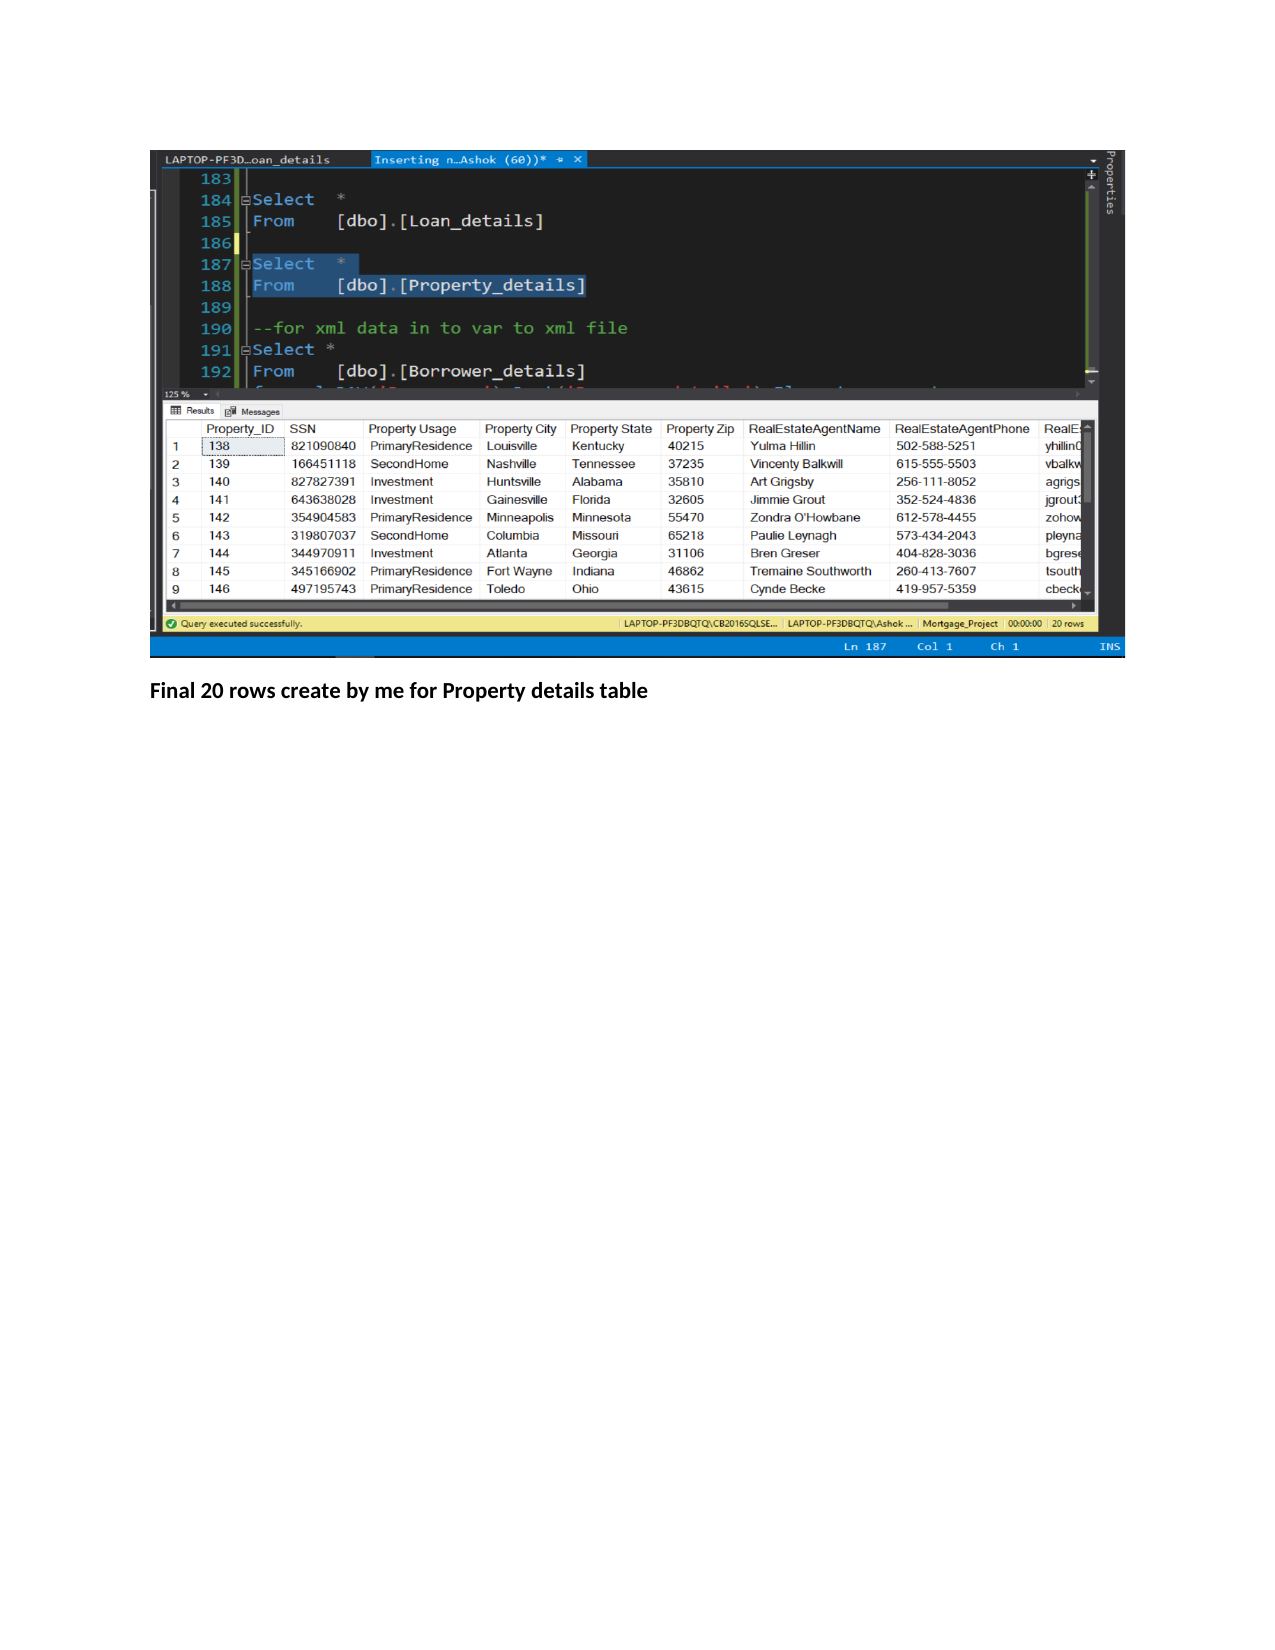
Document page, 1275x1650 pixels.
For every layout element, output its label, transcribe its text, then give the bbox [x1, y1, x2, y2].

picture [150, 150, 1125, 658]
text Final 20 rows create by me for Property details table [150, 676, 1125, 704]
